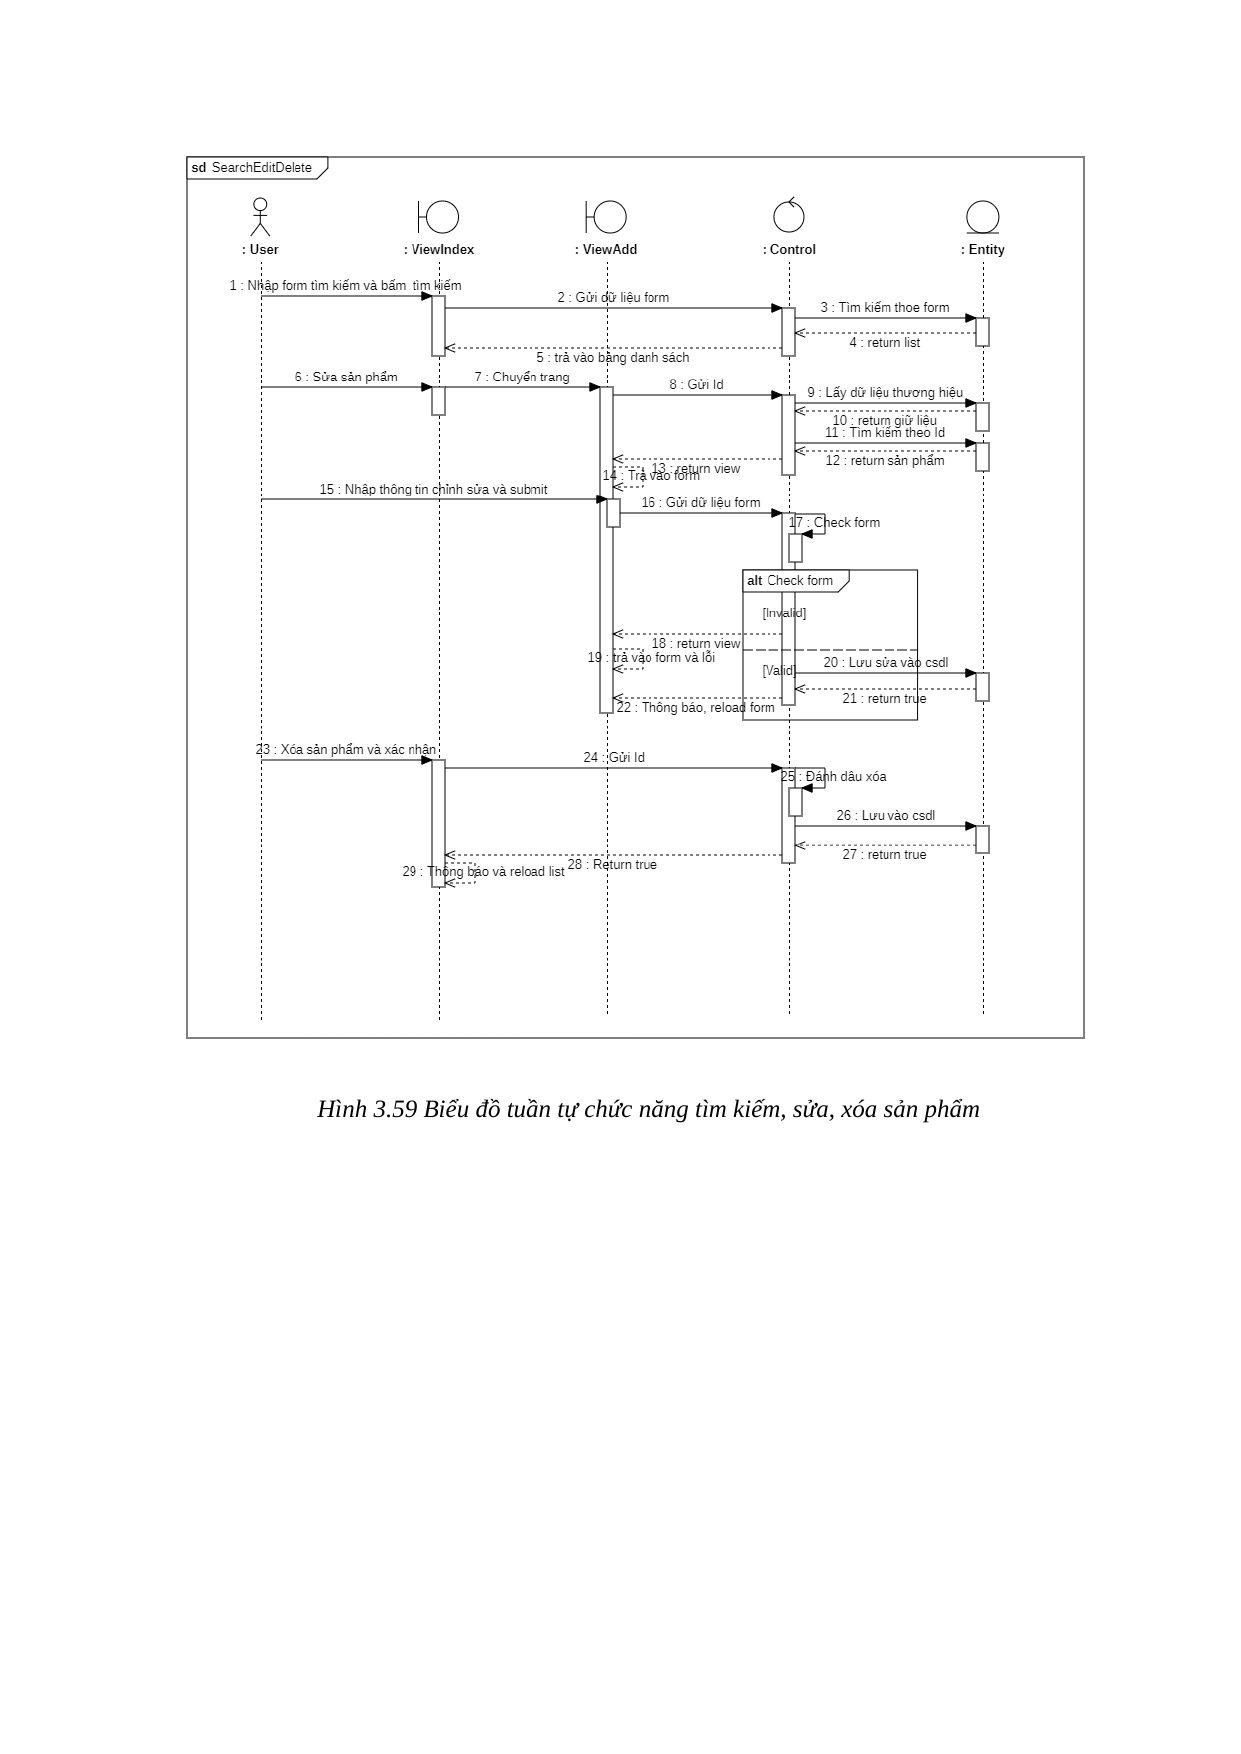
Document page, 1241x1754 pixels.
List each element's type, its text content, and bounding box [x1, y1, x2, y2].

text Hình 3.59 Biểu đồ tuần tự chức năng tìm kiếm, sửa, xóa sản phẩm [177, 1094, 1122, 1123]
picture [177, 147, 1123, 1077]
